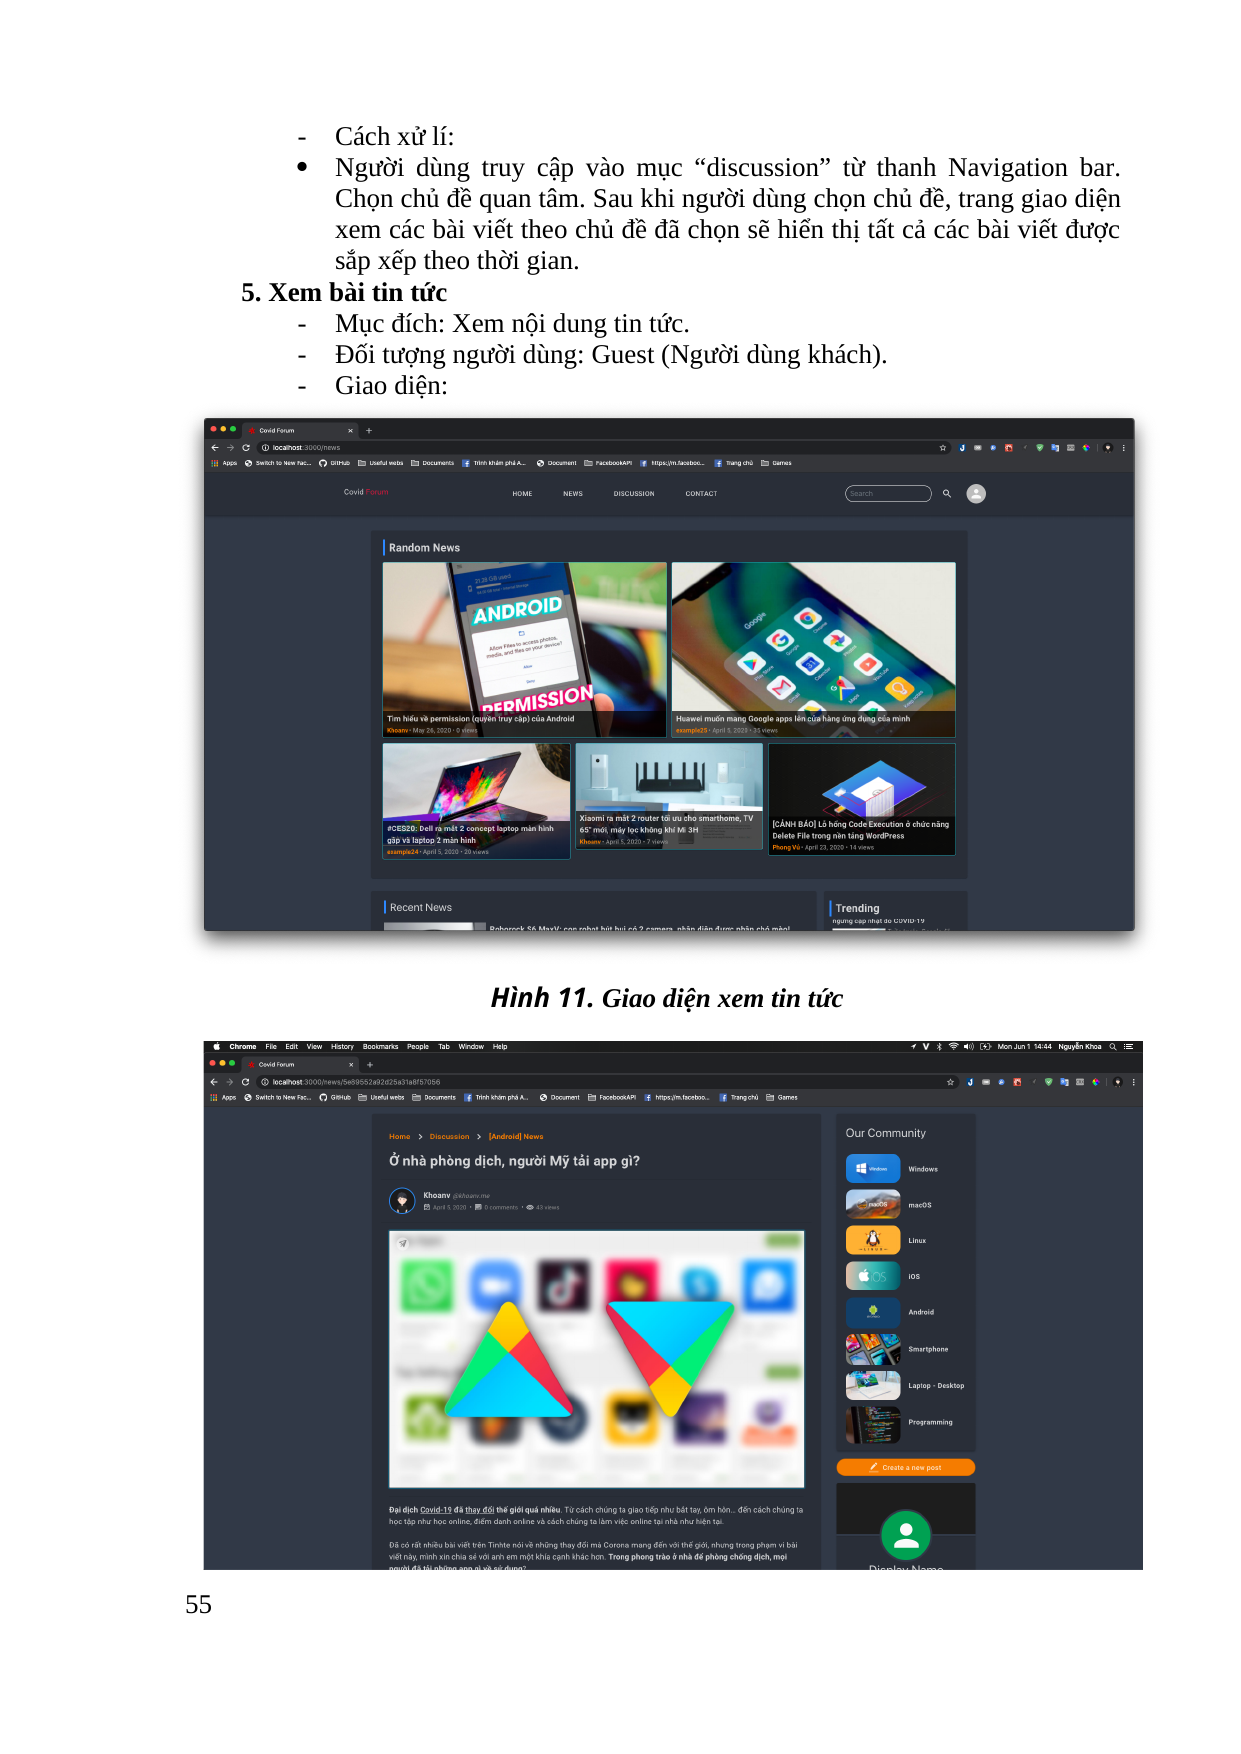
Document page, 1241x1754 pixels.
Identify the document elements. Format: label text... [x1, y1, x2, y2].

list Người dùng truy cập vào mục “discussion” từ thanh Navigation bar. Chọn chủ đề quan tâm. Sau khi người dùng chọn chủ đề, trang giao diện xem các bài viết theo chủ đề đã chọn sẽ hiển thị tất cả các bài viết được sắp xếp theo thời gian. [297, 151, 1122, 276]
list Đối tượng người dùng: Guest (Người dùng khách). [297, 338, 1122, 369]
list Cách xử lí: [297, 120, 1122, 151]
picture [203, 1041, 1143, 1570]
list Giao diện: [297, 369, 1122, 400]
subtitle 5. Xem bài tin tức [222, 276, 1122, 307]
text Hình 11. Giao diện xem tin tức [185, 978, 1122, 1015]
list Mục đích: Xem nội dung tin tức. [297, 307, 1122, 338]
picture [177, 400, 1161, 966]
